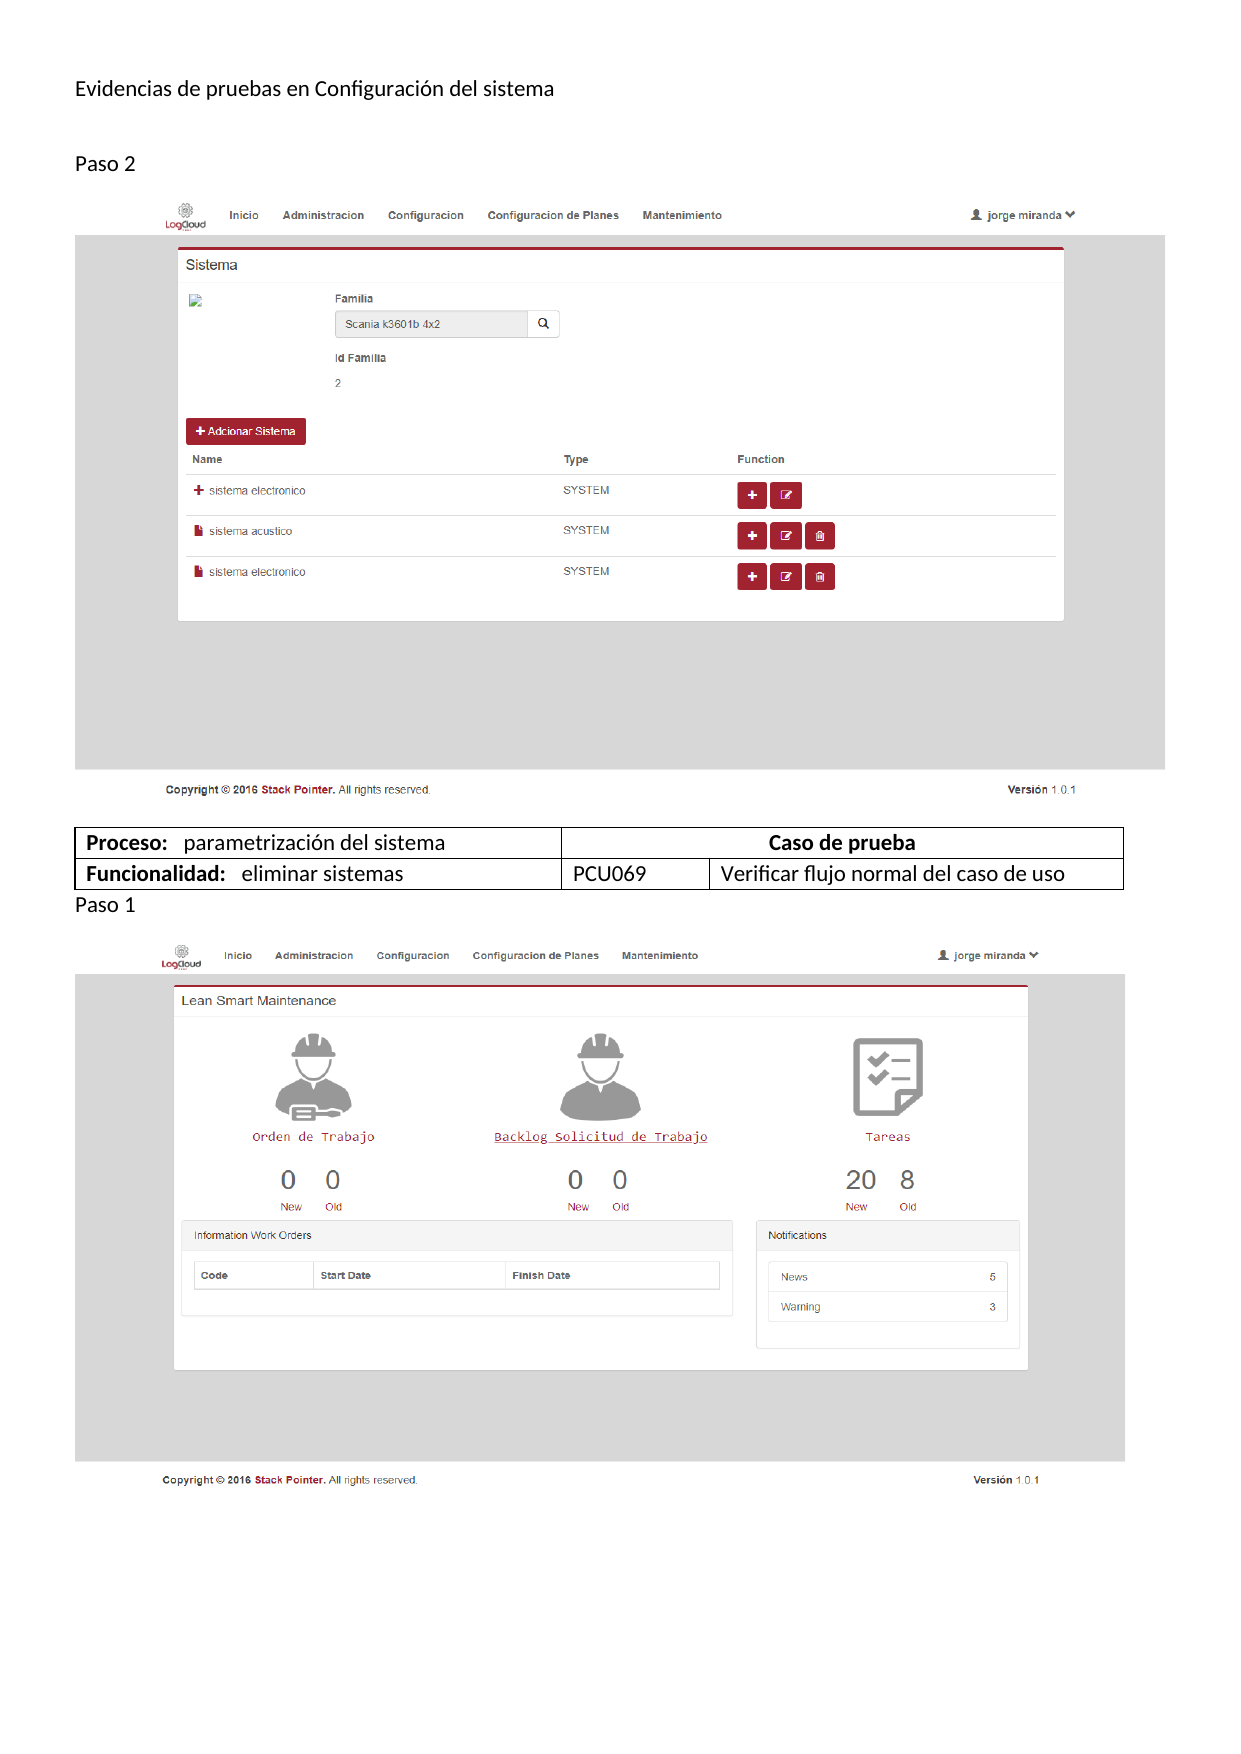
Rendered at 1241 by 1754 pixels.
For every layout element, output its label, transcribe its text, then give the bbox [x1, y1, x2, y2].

picture [75, 195, 1166, 809]
text Paso 1 [75, 890, 1165, 918]
table_header Proceso: parametrización del sistema [76, 828, 561, 858]
text Paso 2 [75, 149, 1165, 177]
table_header Caso de prueba [562, 828, 1123, 858]
table_cell Verificar flujo normal del caso de uso [710, 859, 1123, 889]
picture [75, 937, 1125, 1497]
table_cell PCU069 [562, 859, 709, 889]
table_cell Funcionalidad: eliminar sistemas [76, 859, 561, 889]
